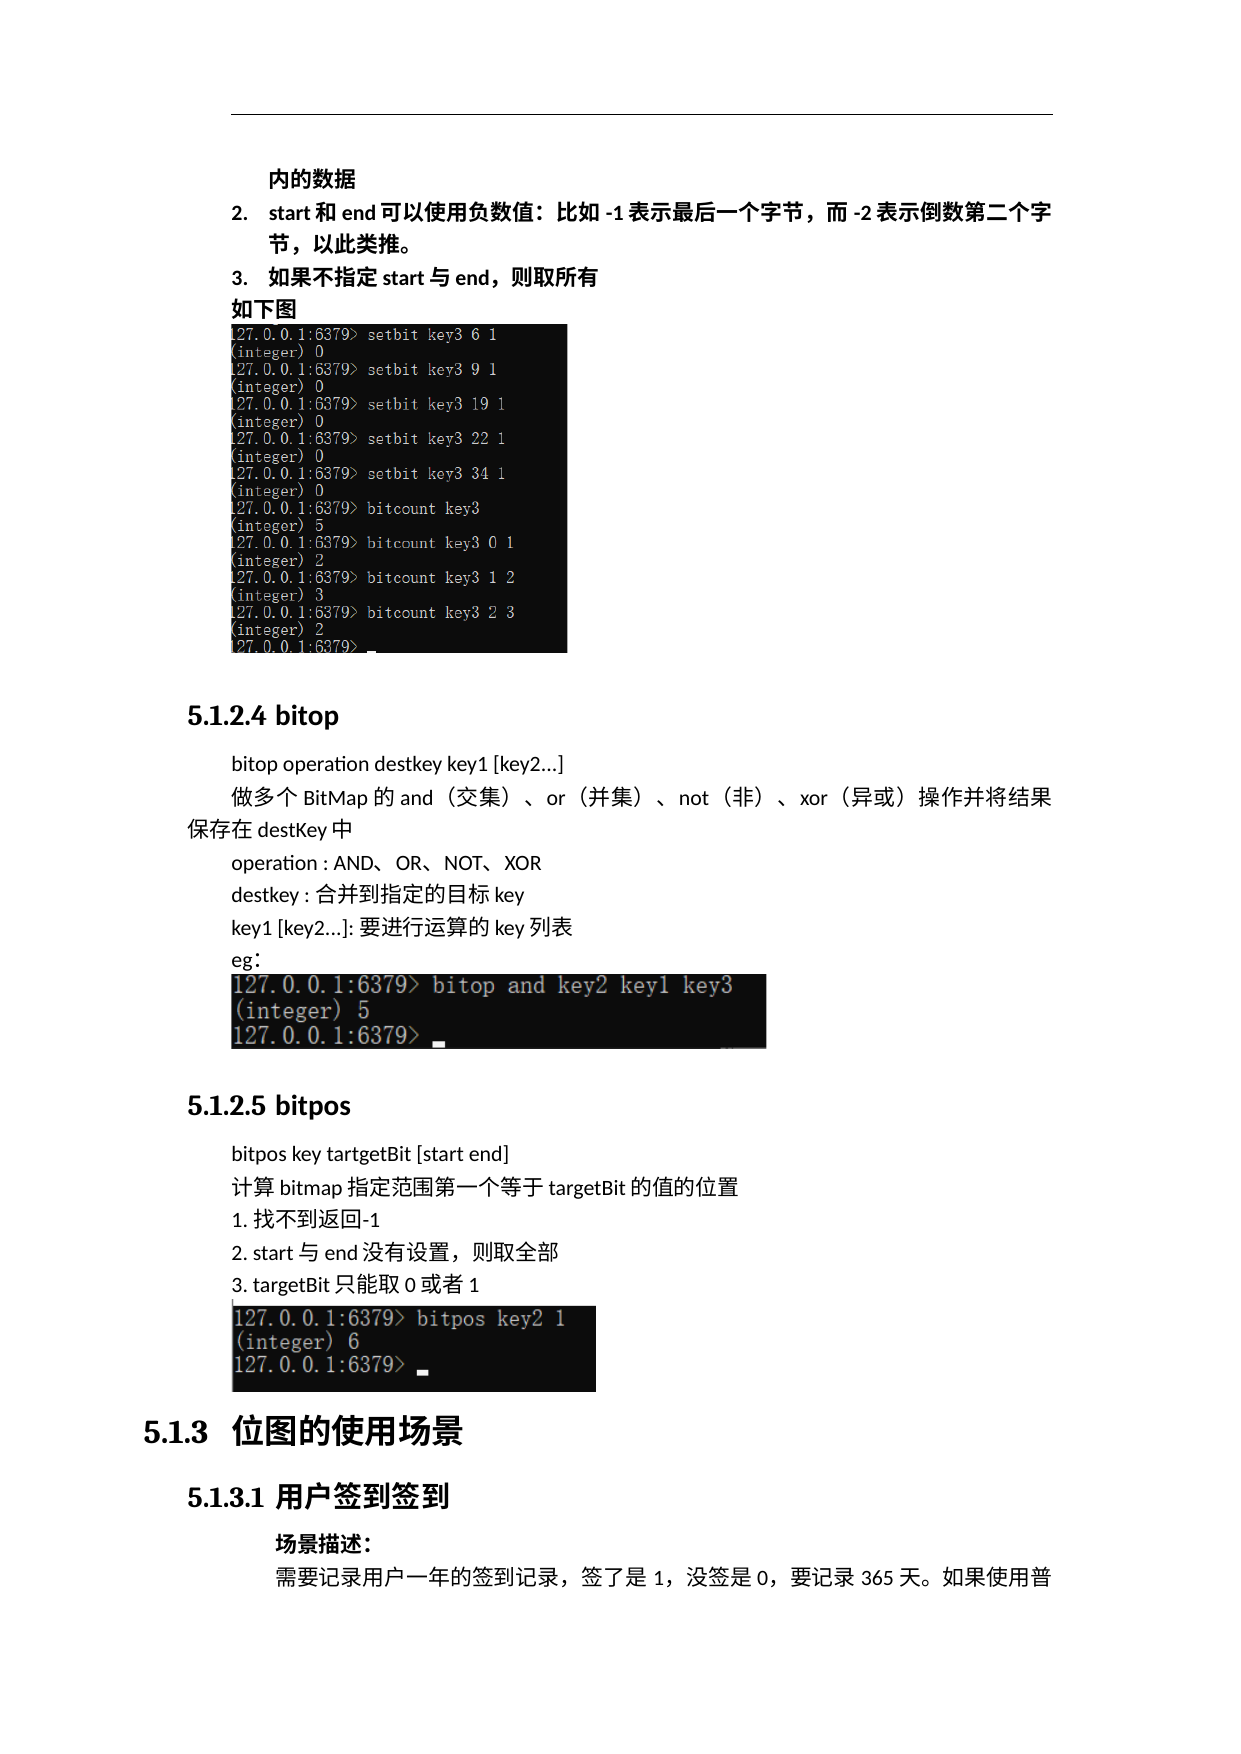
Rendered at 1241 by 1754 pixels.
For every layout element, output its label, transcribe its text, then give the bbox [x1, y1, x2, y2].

text 2. start与end没有设置，则取全部 [187, 1234, 1053, 1267]
text 用户签到签到 [187, 1462, 1053, 1527]
list start和end可以使用负数值：比如 -1 表示最后一个字节，而 -2 表示倒数第二个字节，以此类推。 [231, 194, 1053, 259]
list 如果不指定start与end，则取所有 [231, 259, 1053, 292]
text key1 [key2...]: 要进行运算的key列表 [187, 909, 1053, 942]
text bitop operation destkey key1 [key2...] [187, 747, 1053, 779]
text bitop [187, 682, 1053, 747]
text bitpos [187, 1072, 1053, 1137]
picture [231, 974, 767, 1049]
text 场景描述： [231, 1527, 1053, 1559]
text 3. targetBit只能取0或者1 [187, 1267, 1053, 1299]
text 如下图 [231, 292, 1053, 324]
text 1. 找不到返回-1 [187, 1202, 1053, 1234]
text 位图的使用场景 [143, 1397, 1053, 1462]
text 做多个BitMap的and（交集）、or（并集）、not（非）、xor（异或）操作并将结果保存在destKey中 [187, 779, 1053, 844]
text 计算bitmap指定范围第一个等于targetBit的值的位置 [187, 1169, 1053, 1202]
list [231, 162, 1053, 194]
text eg： [187, 942, 1053, 974]
picture [231, 324, 568, 653]
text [231, 1559, 1053, 1592]
text destkey : 合并到指定的目标key [187, 877, 1053, 909]
text bitpos key tartgetBit [start end] [187, 1137, 1053, 1169]
text operation : AND、OR、NOT、XOR [187, 844, 1053, 877]
picture [231, 1299, 596, 1392]
